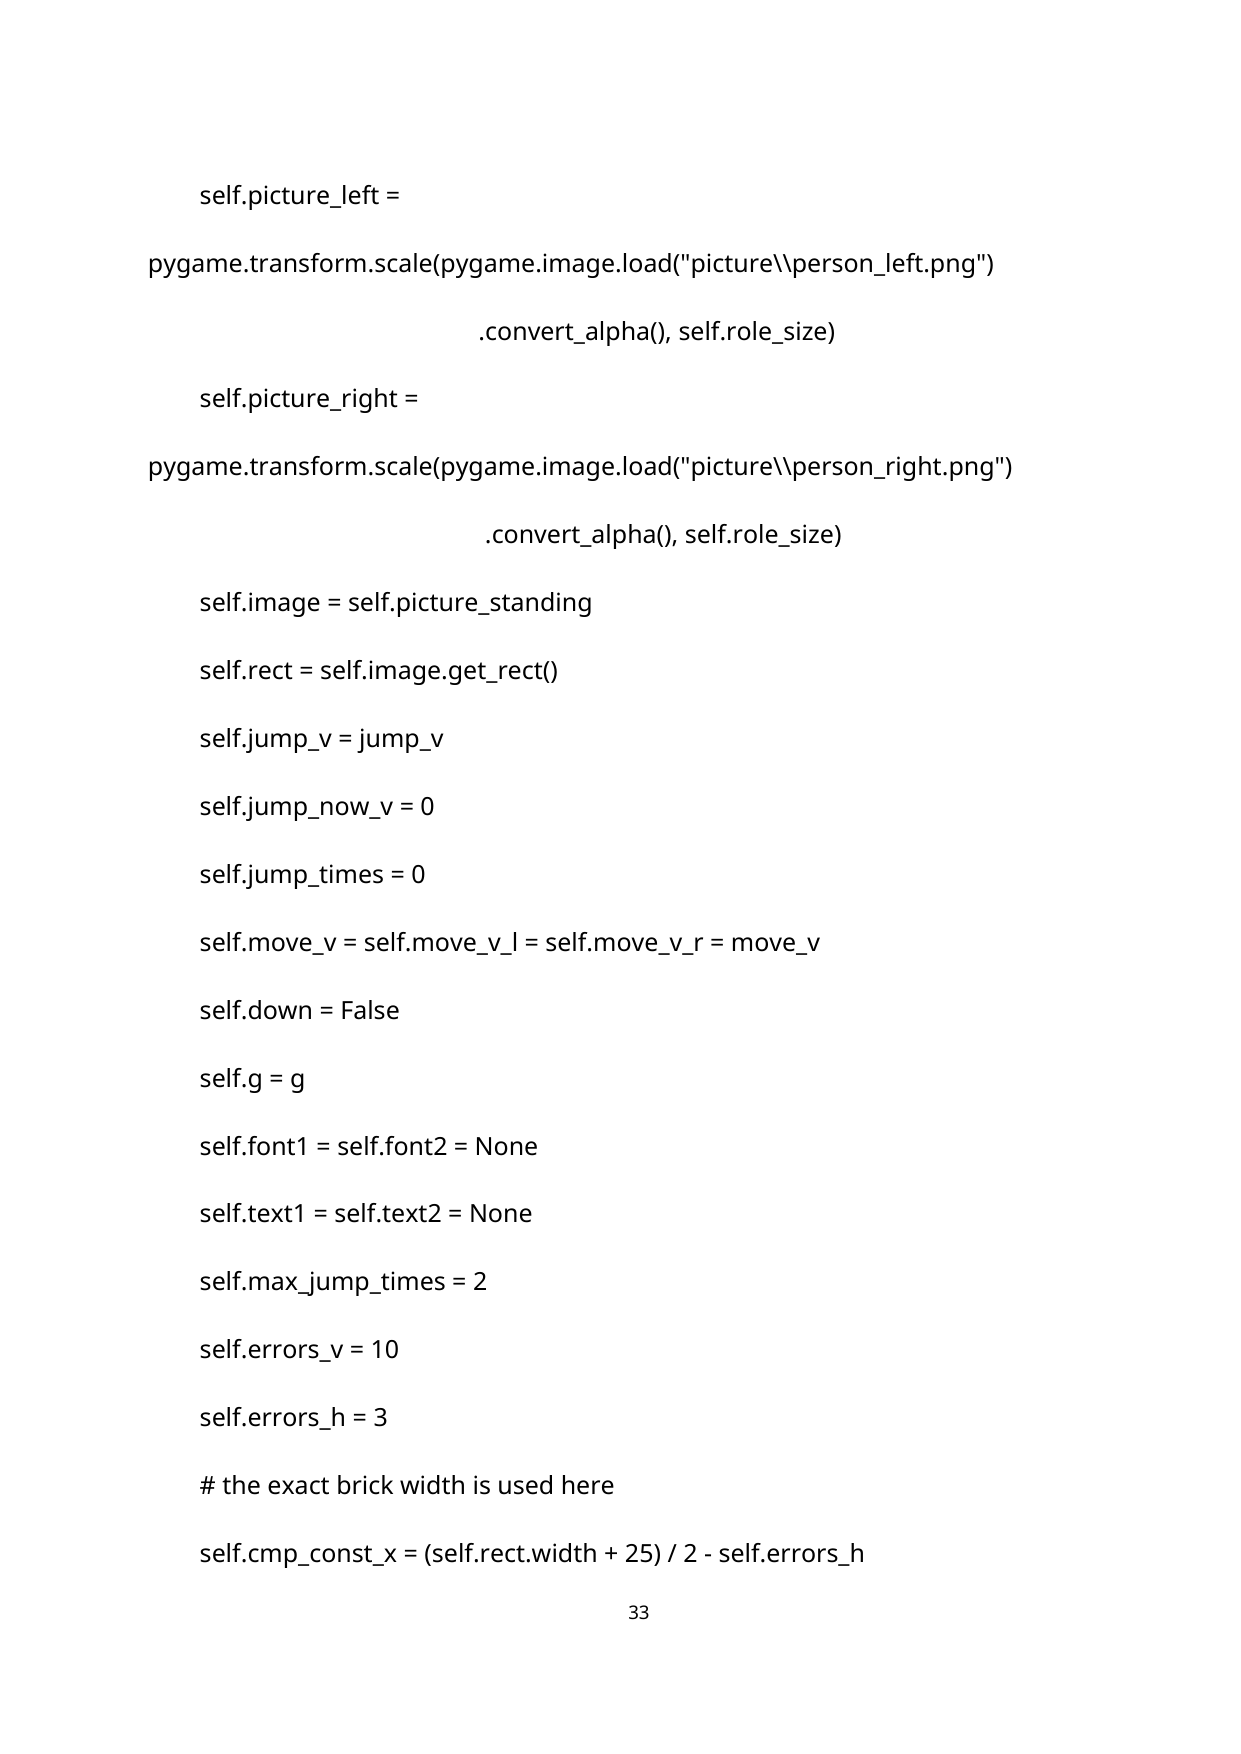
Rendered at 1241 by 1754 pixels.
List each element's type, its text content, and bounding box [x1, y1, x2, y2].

text self.text1 = self.text2 = None [148, 1179, 1042, 1247]
text self.rect = self.image.get_rect() [148, 636, 1042, 704]
text self.move_v = self.move_v_l = self.move_v_r = move_v [148, 908, 1042, 976]
text self.picture_right = pygame.transform.scale(pygame.image.load("picture\\person_right.png") [148, 364, 1042, 500]
text self.jump_times = 0 [148, 840, 1042, 908]
text self.errors_h = 3 [148, 1383, 1042, 1451]
text self.cmp_const_x = (self.rect.width + 25) / 2 - self.errors_h [148, 1519, 1042, 1587]
text self.down = False [148, 976, 1042, 1043]
text self.picture_left = pygame.transform.scale(pygame.image.load("picture\\person_left.png") [148, 161, 1042, 296]
text self.errors_v = 10 [148, 1315, 1042, 1383]
text .convert_alpha(), self.role_size) [148, 296, 1042, 364]
text self.max_jump_times = 2 [148, 1247, 1042, 1315]
text self.font1 = self.font2 = None [148, 1111, 1042, 1179]
text # the exact brick width is used here [148, 1451, 1042, 1519]
text self.g = g [148, 1043, 1042, 1111]
text self.jump_v = jump_v [148, 704, 1042, 772]
text self.image = self.picture_standing [148, 568, 1042, 636]
text self.jump_now_v = 0 [148, 772, 1042, 840]
text .convert_alpha(), self.role_size) [148, 500, 1042, 568]
